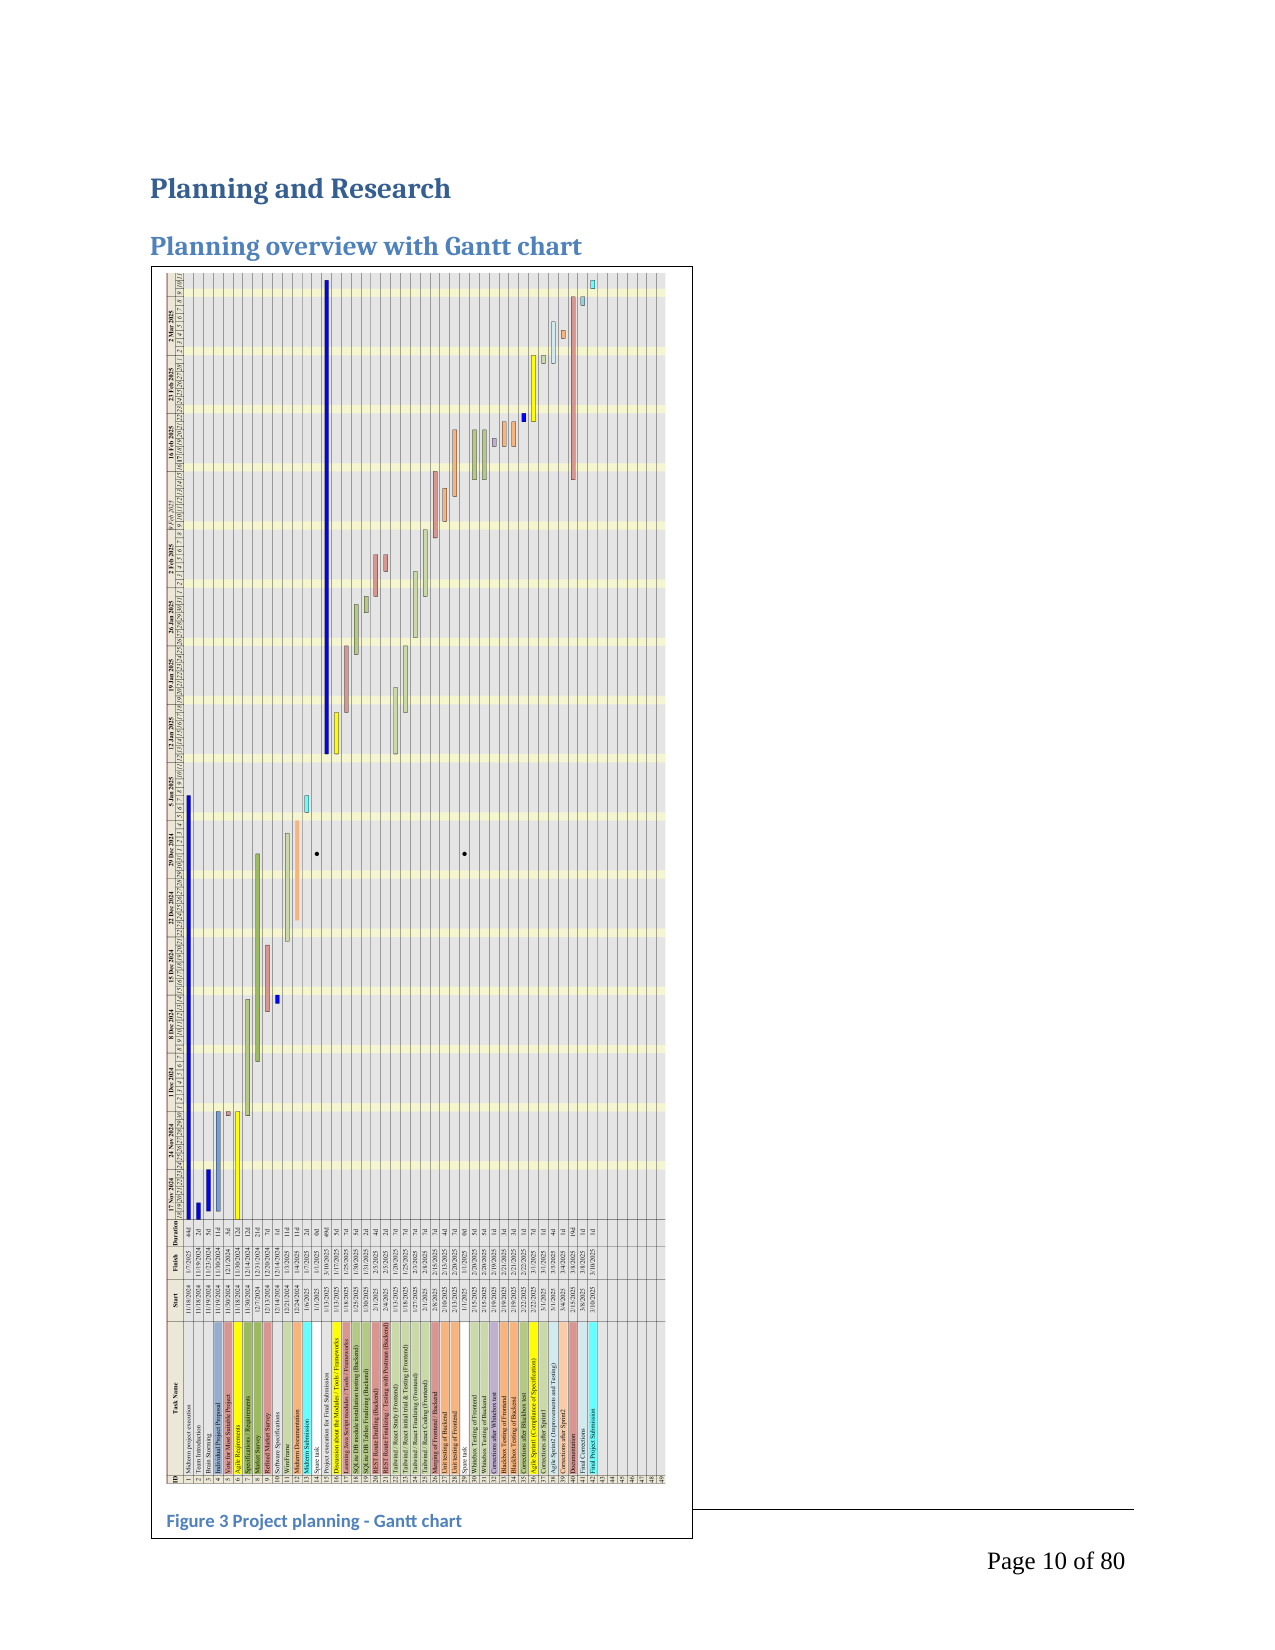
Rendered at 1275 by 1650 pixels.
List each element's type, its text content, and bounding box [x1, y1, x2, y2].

picture [166, 273, 666, 1484]
subtitle Planning overview with Gantt chart [150, 231, 1125, 262]
subtitle Planning and Research [150, 172, 1125, 205]
